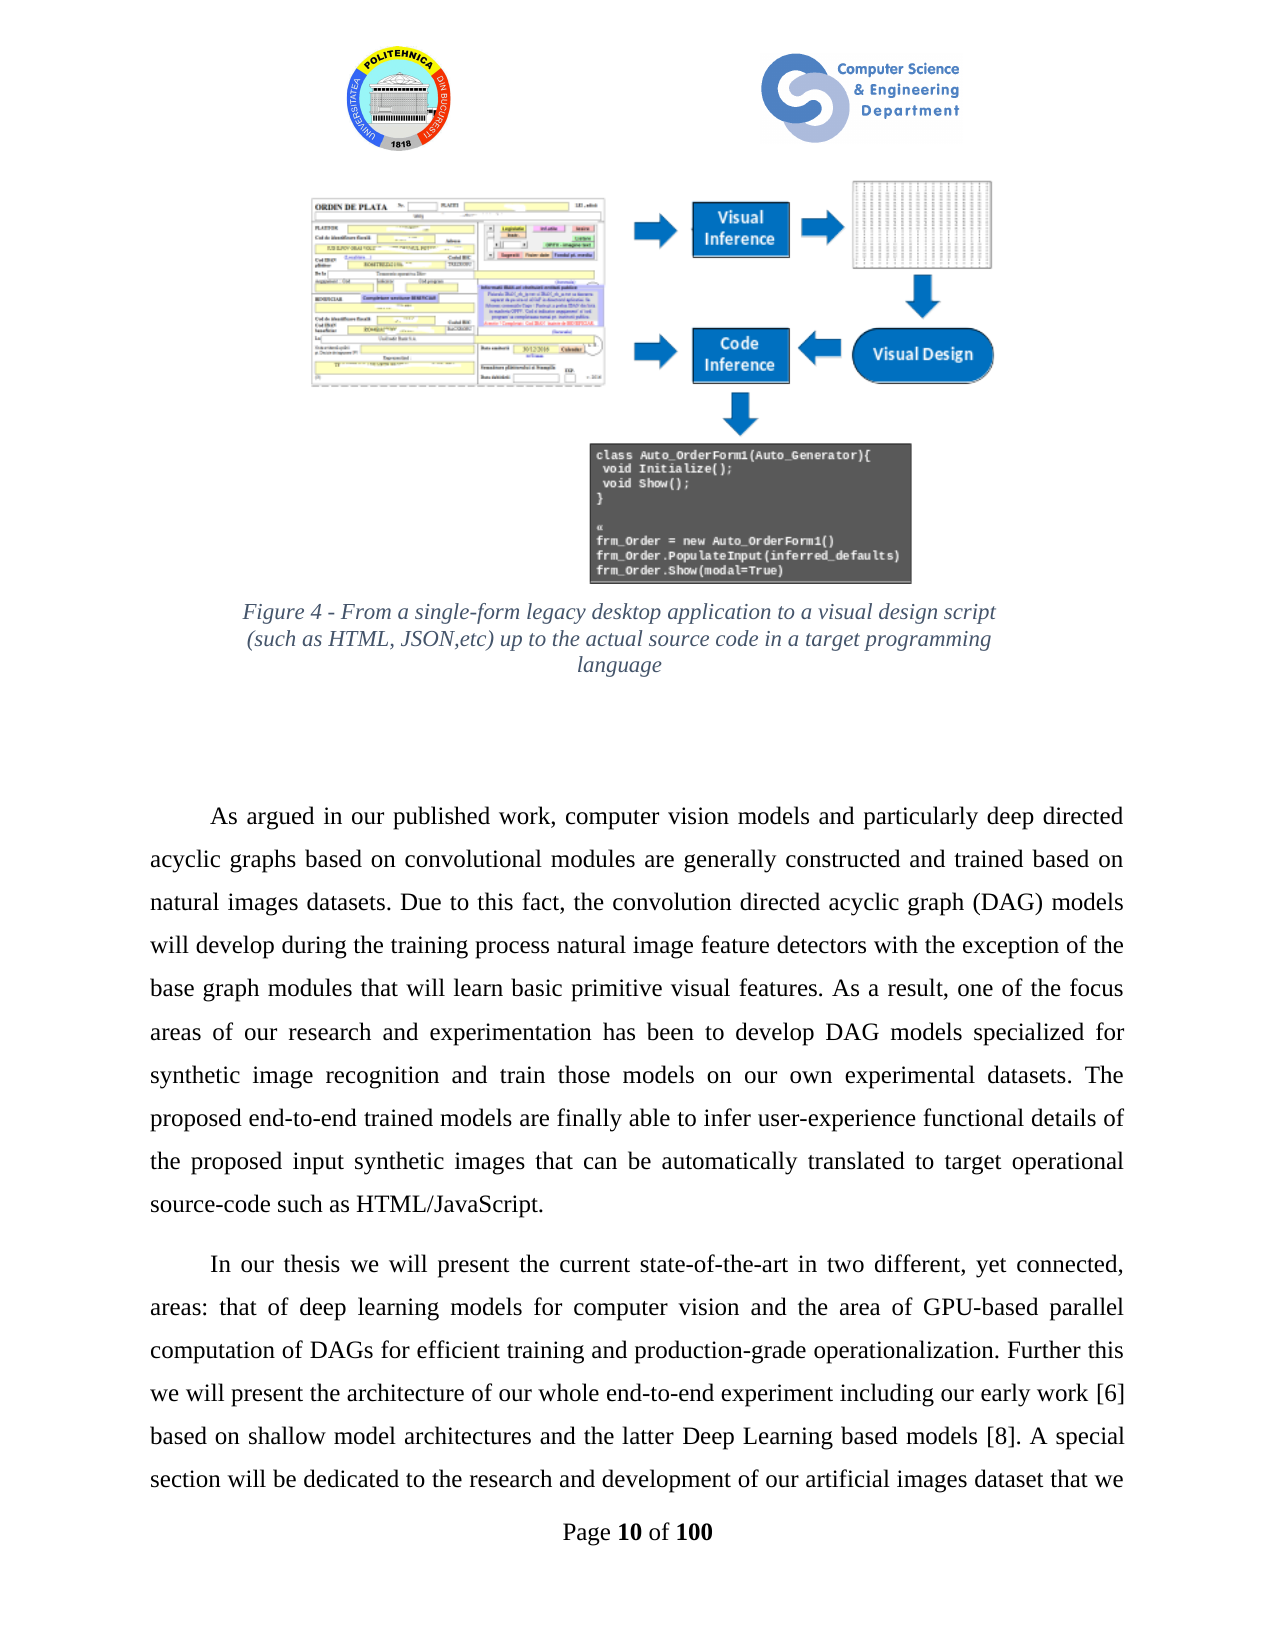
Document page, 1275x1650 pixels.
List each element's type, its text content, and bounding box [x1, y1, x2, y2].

picture [346, 46, 451, 151]
picture [760, 53, 963, 144]
text As argued in our published work, computer vision models and particularly deep directed acyclic graphs based on convolutional modules are generally constructed and trained based on natural images datasets. Due to this fact, the convolution directed acyclic graph (DAG) models will develop during the training process natural image feature detectors with the exception of the base graph modules that will learn basic primitive visual features. As a result, one of the focus areas of our research and experimentation has been to develop DAG models specialized for synthetic image recognition and train those models on our own experimental datasets. The proposed end-to-end trained models are finally able to infer user-experience functional details of the proposed input synthetic images that can be automatically translated to target operational source-code such as HTML/JavaScript. [150, 801, 1125, 1218]
table_header Figure 4 - From a single-form legacy desktop application to a visual design script (such as HTML, JSON,etc) up to the actual source code in a target programming language [225, 179, 1016, 741]
